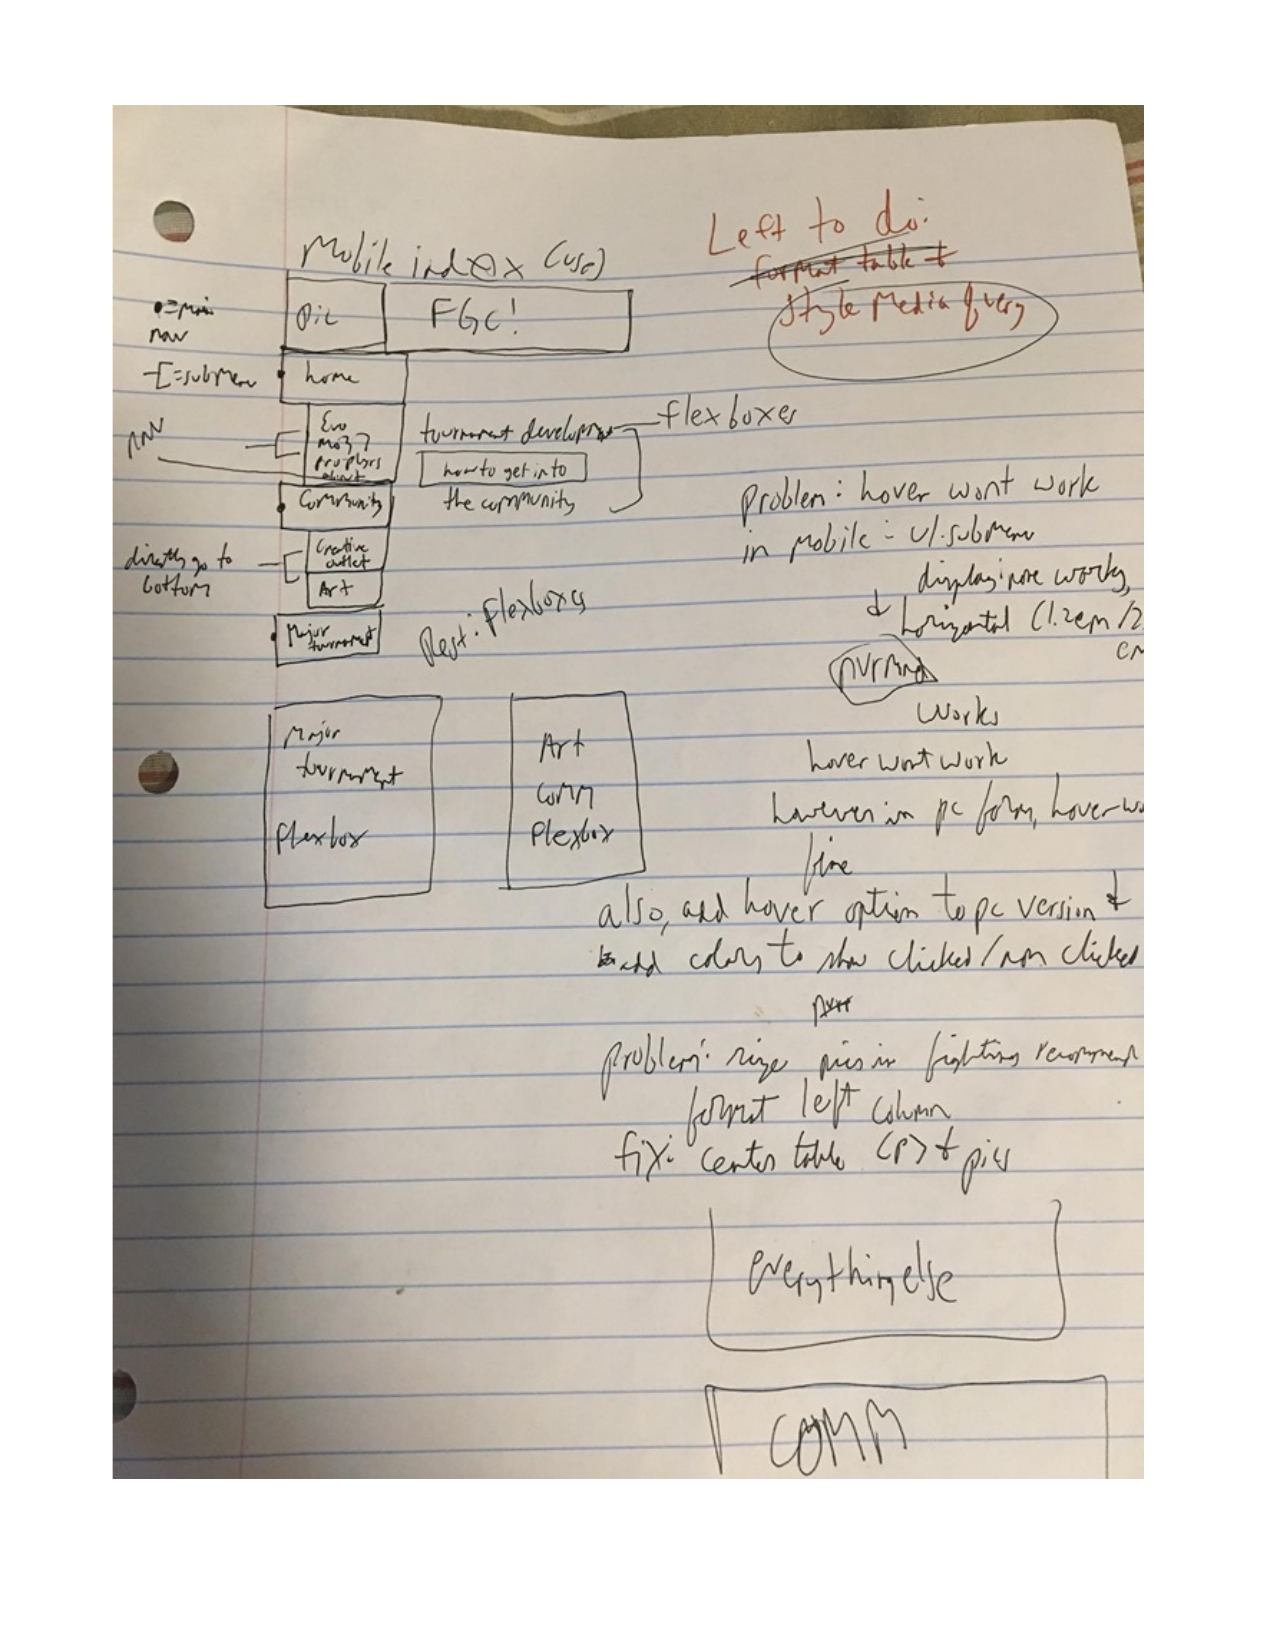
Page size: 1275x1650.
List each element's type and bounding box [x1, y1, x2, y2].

picture [112, 105, 1144, 1479]
